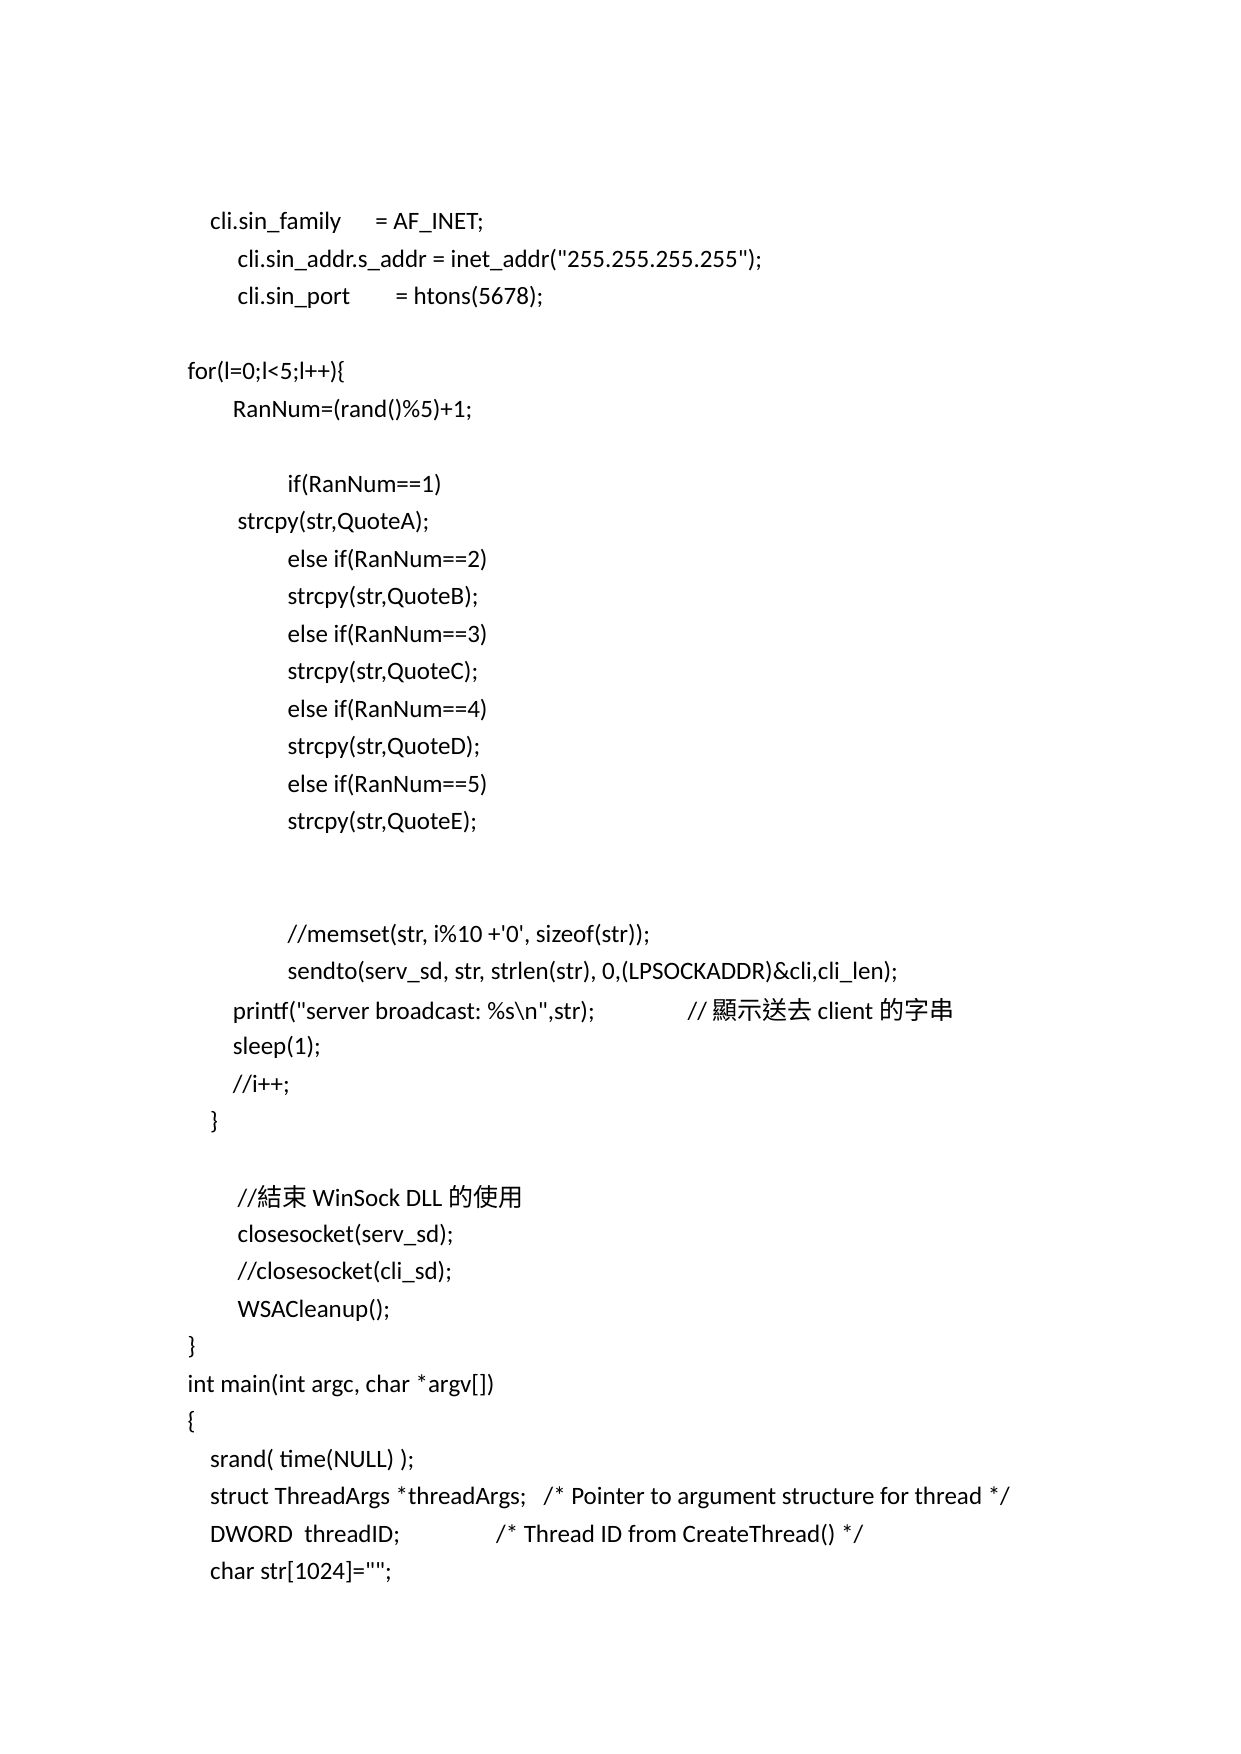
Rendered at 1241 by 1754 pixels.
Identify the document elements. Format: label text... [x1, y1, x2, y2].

text //結束 WinSock DLL 的使用 [187, 1177, 1053, 1214]
text struct ThreadArgs *threadArgs; /* Pointer to argument structure for thread */ [187, 1477, 1053, 1514]
text DWORD threadID; /* Thread ID from CreateThread() */ [187, 1514, 1053, 1552]
text char str[1024]=""; [187, 1552, 1053, 1589]
text else if(RanNum==2) [187, 539, 1053, 577]
text //i++; [187, 1064, 1053, 1102]
text else if(RanNum==3) [187, 614, 1053, 652]
text printf("server broadcast: %s\n",str); // 顯示送去client 的字串 [187, 989, 1053, 1027]
text cli.sin_family = AF_INET; [187, 202, 1053, 239]
text cli.sin_addr.s_addr = inet_addr("255.255.255.255"); [187, 239, 1053, 277]
text for(l=0;l<5;l++){ [187, 352, 1053, 389]
text strcpy(str,QuoteB); [187, 577, 1053, 614]
text RanNum=(rand()%5)+1; [187, 389, 1053, 427]
text WSACleanup(); [187, 1289, 1053, 1327]
text { [187, 1402, 1053, 1439]
text //memset(str, i%10 +'0', sizeof(str)); [187, 914, 1053, 952]
text else if(RanNum==4) [187, 689, 1053, 727]
text cli.sin_port = htons(5678); [187, 277, 1053, 314]
text sleep(1); [187, 1027, 1053, 1064]
text strcpy(str,QuoteA); [187, 502, 1053, 539]
text closesocket(serv_sd); [187, 1214, 1053, 1252]
text //closesocket(cli_sd); [187, 1252, 1053, 1289]
text srand( time(NULL) ); [187, 1439, 1053, 1477]
text strcpy(str,QuoteE); [187, 802, 1053, 839]
text else if(RanNum==5) [187, 764, 1053, 802]
text strcpy(str,QuoteD); [187, 727, 1053, 764]
text strcpy(str,QuoteC); [187, 652, 1053, 689]
text } [187, 1102, 1053, 1139]
text sendto(serv_sd, str, strlen(str), 0,(LPSOCKADDR)&cli,cli_len); [187, 952, 1053, 989]
text int main(int argc, char *argv[]) [187, 1364, 1053, 1402]
text if(RanNum==1) [187, 464, 1053, 502]
text } [187, 1327, 1053, 1364]
